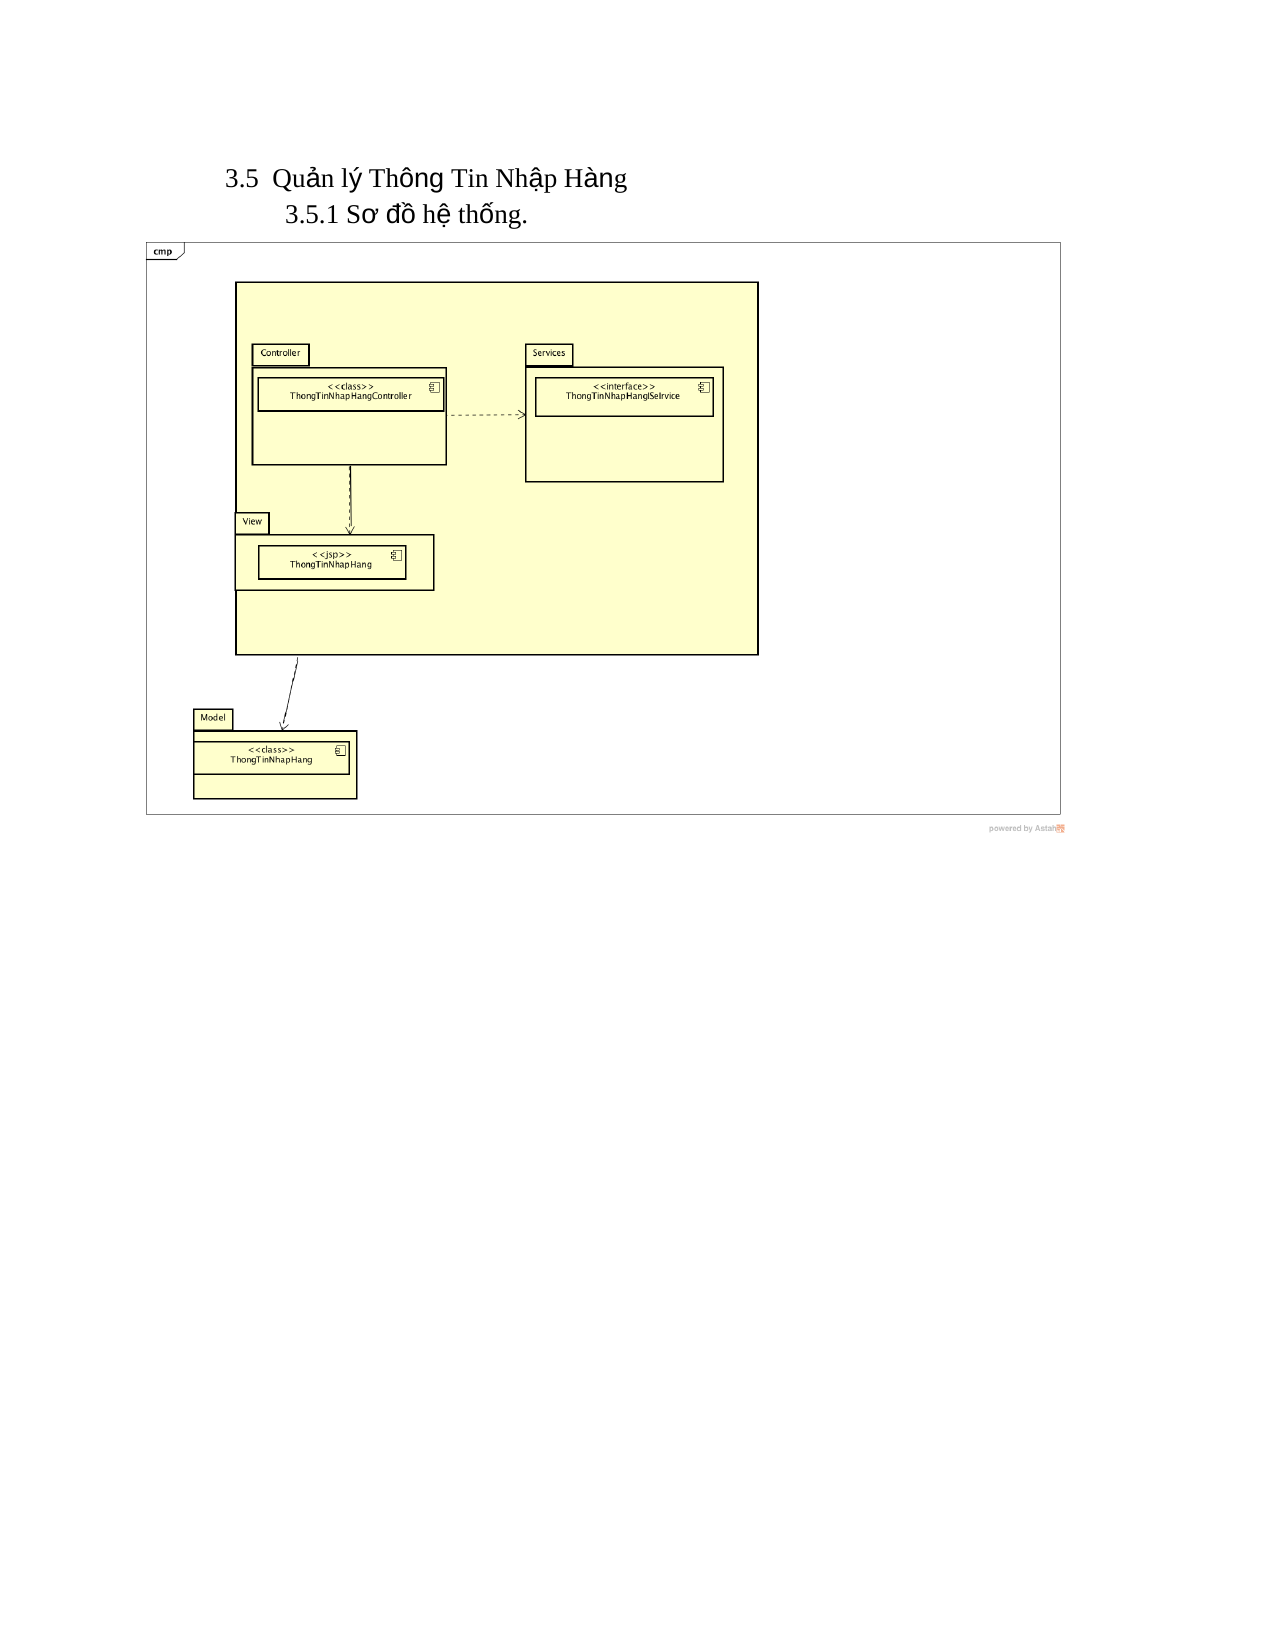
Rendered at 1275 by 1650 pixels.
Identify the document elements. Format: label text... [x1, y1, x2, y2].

list 3.5 Quản lý Thông Tin Nhập Hàng [225, 162, 1125, 194]
list 3.5.1 Sơ đồ hệ thống. [285, 198, 1125, 230]
picture [139, 236, 1067, 835]
